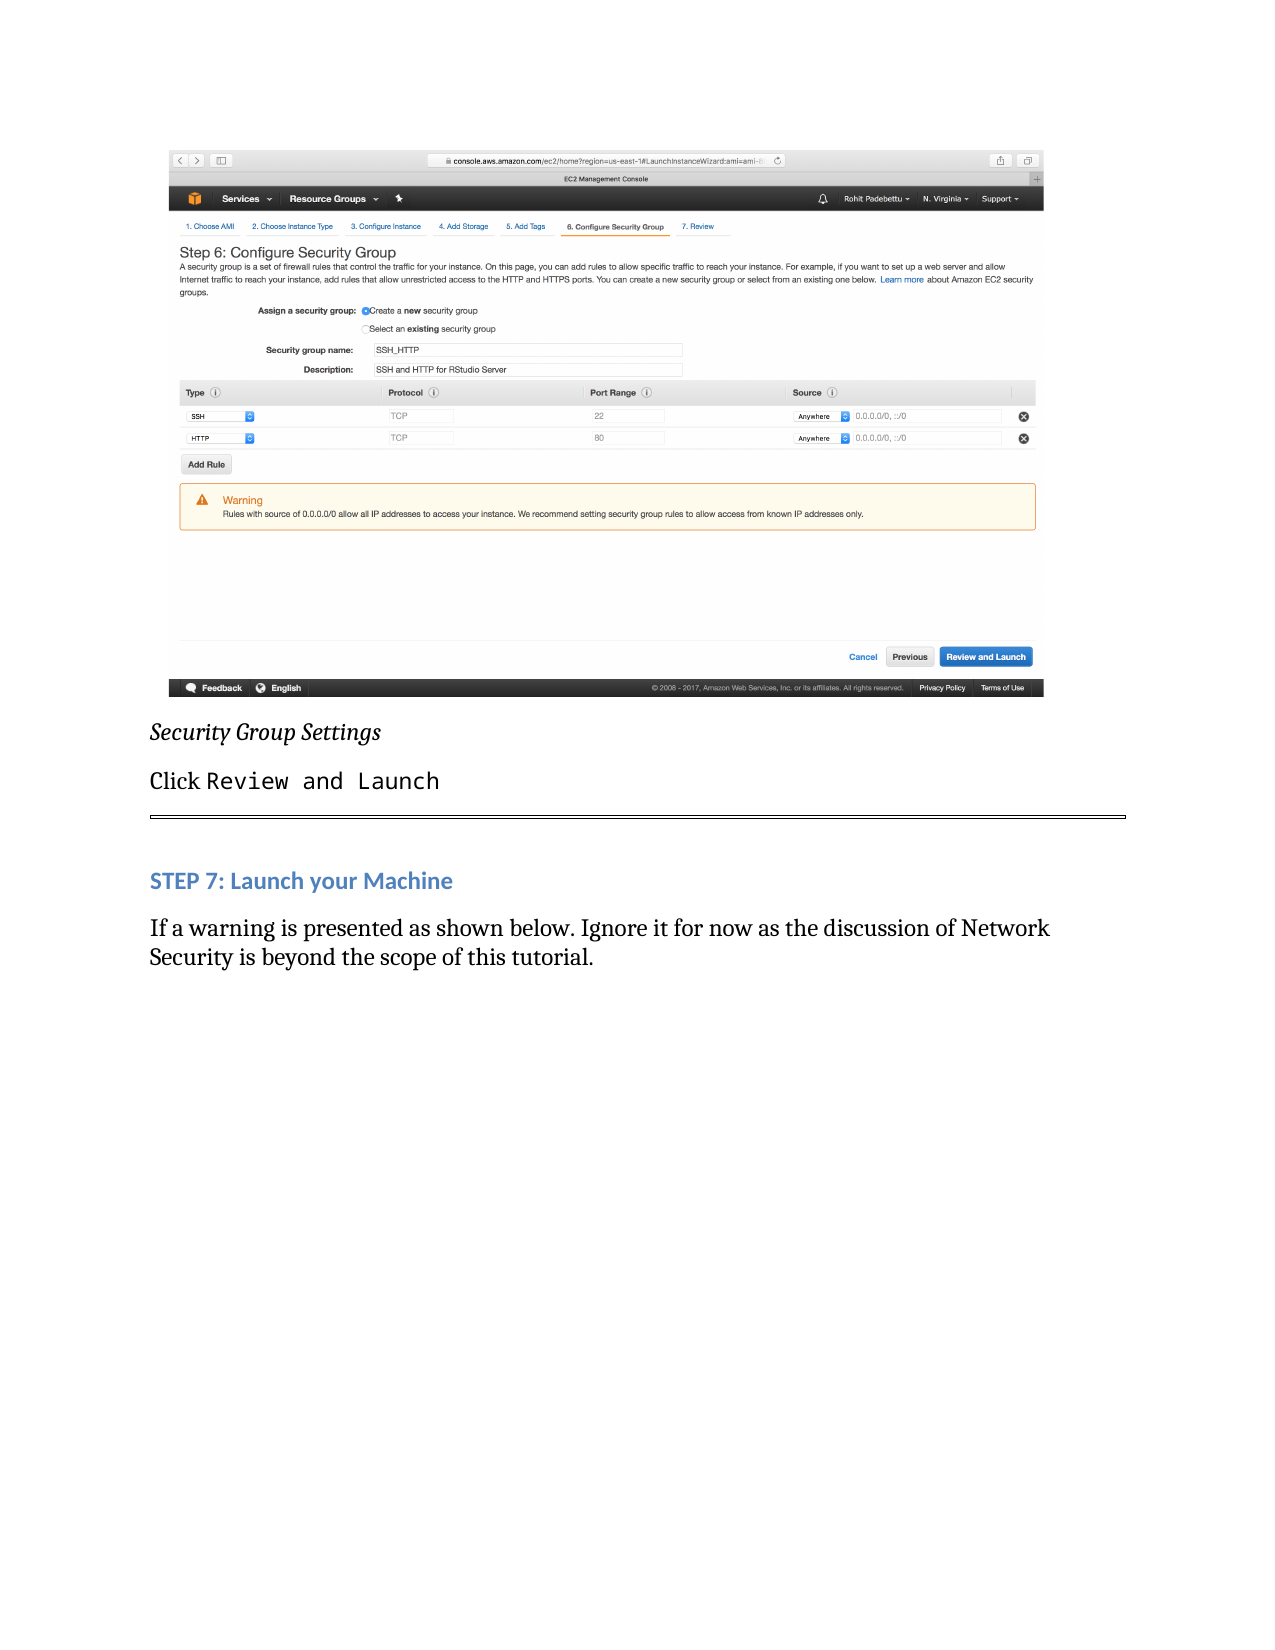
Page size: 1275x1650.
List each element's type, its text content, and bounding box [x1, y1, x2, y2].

text Security Group Settings [150, 718, 1125, 746]
text If a warning is presented as shown below. Ignore it for now as the discussion of Network Security is beyond the scope of this tutorial. [150, 914, 1125, 972]
text Click Review and Launch [150, 765, 1125, 796]
picture [168, 150, 1044, 697]
subtitle STEP 7: Launch your Machine [150, 865, 1125, 895]
